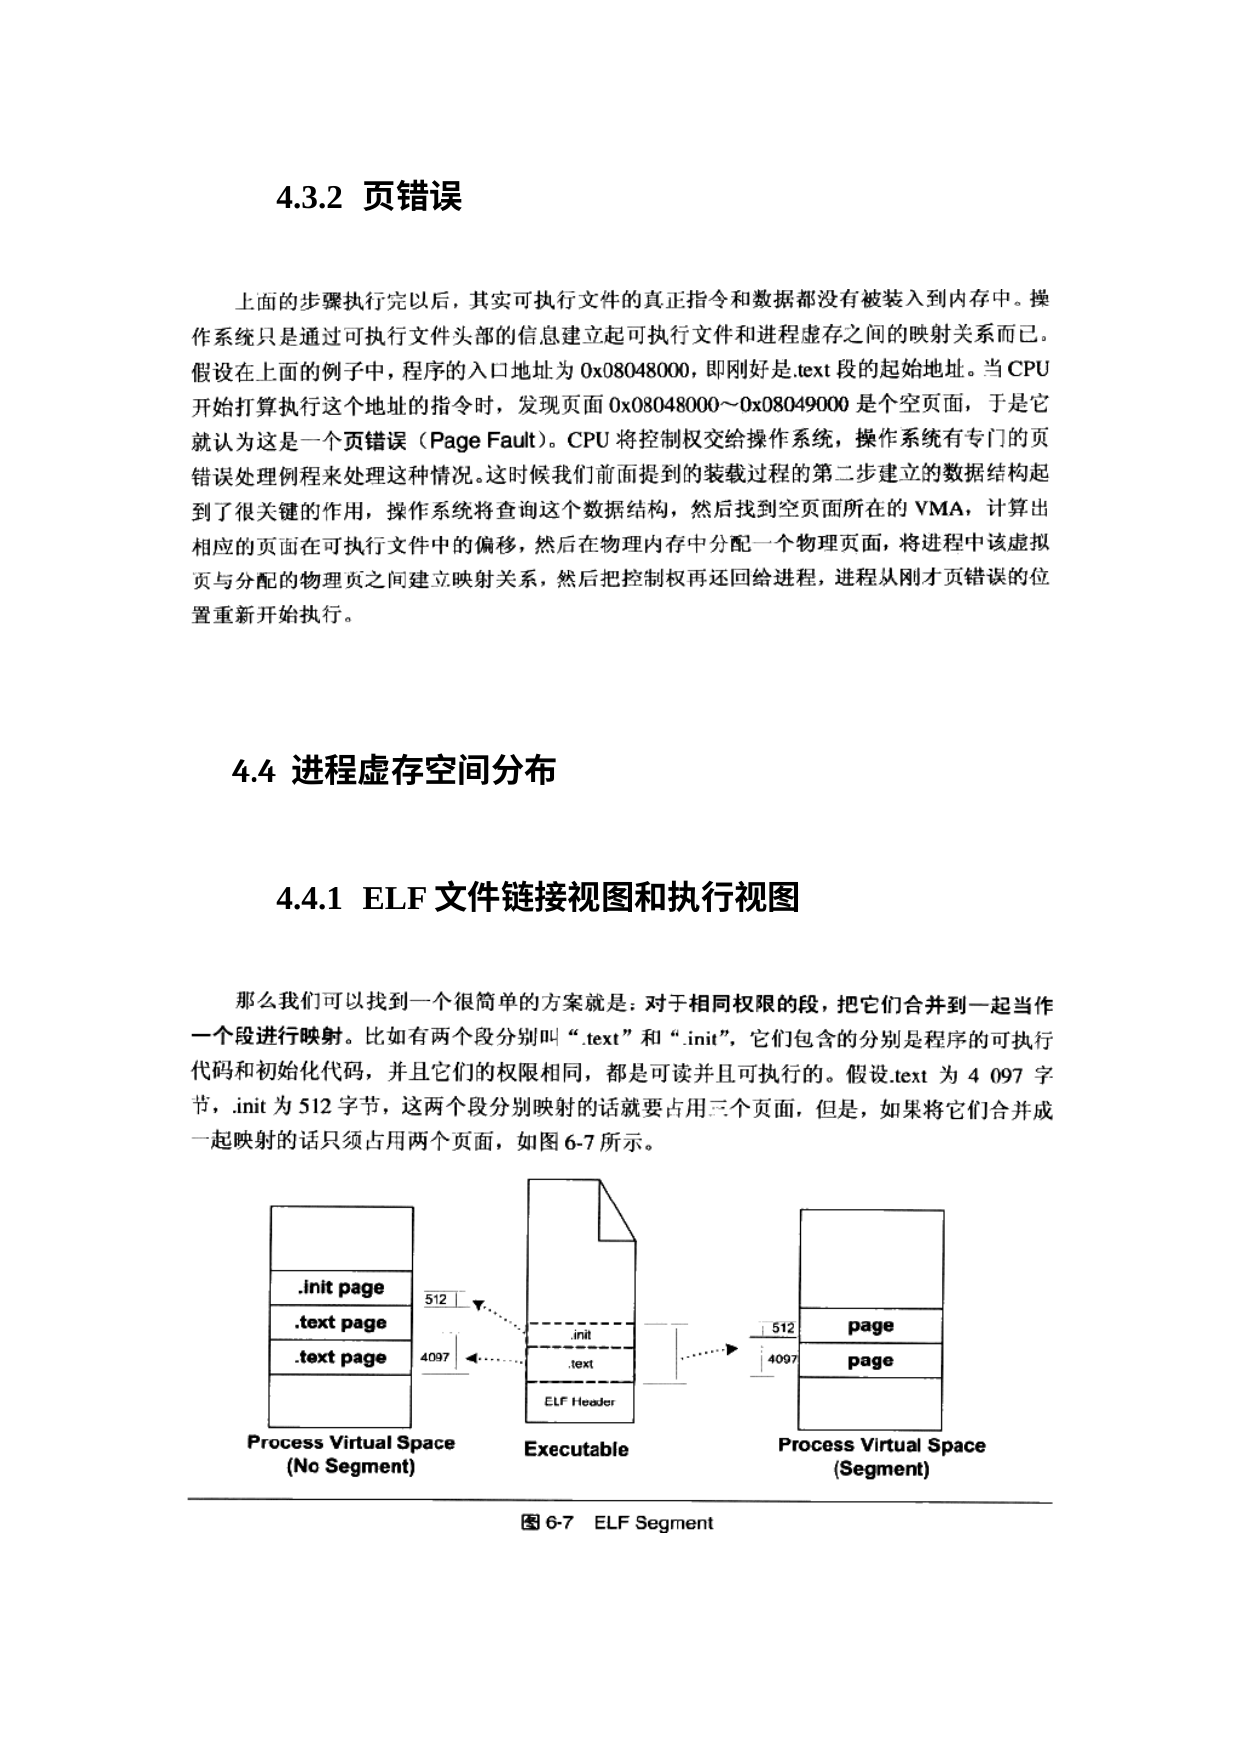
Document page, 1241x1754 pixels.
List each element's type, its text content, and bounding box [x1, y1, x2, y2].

picture [187, 989, 1053, 1533]
picture [187, 289, 1053, 627]
subtitle 进程虚存空间分布 [232, 735, 1028, 800]
subtitle ELF文件链接视图和执行视图 [276, 862, 1028, 927]
subtitle 页错误 [276, 162, 1028, 227]
